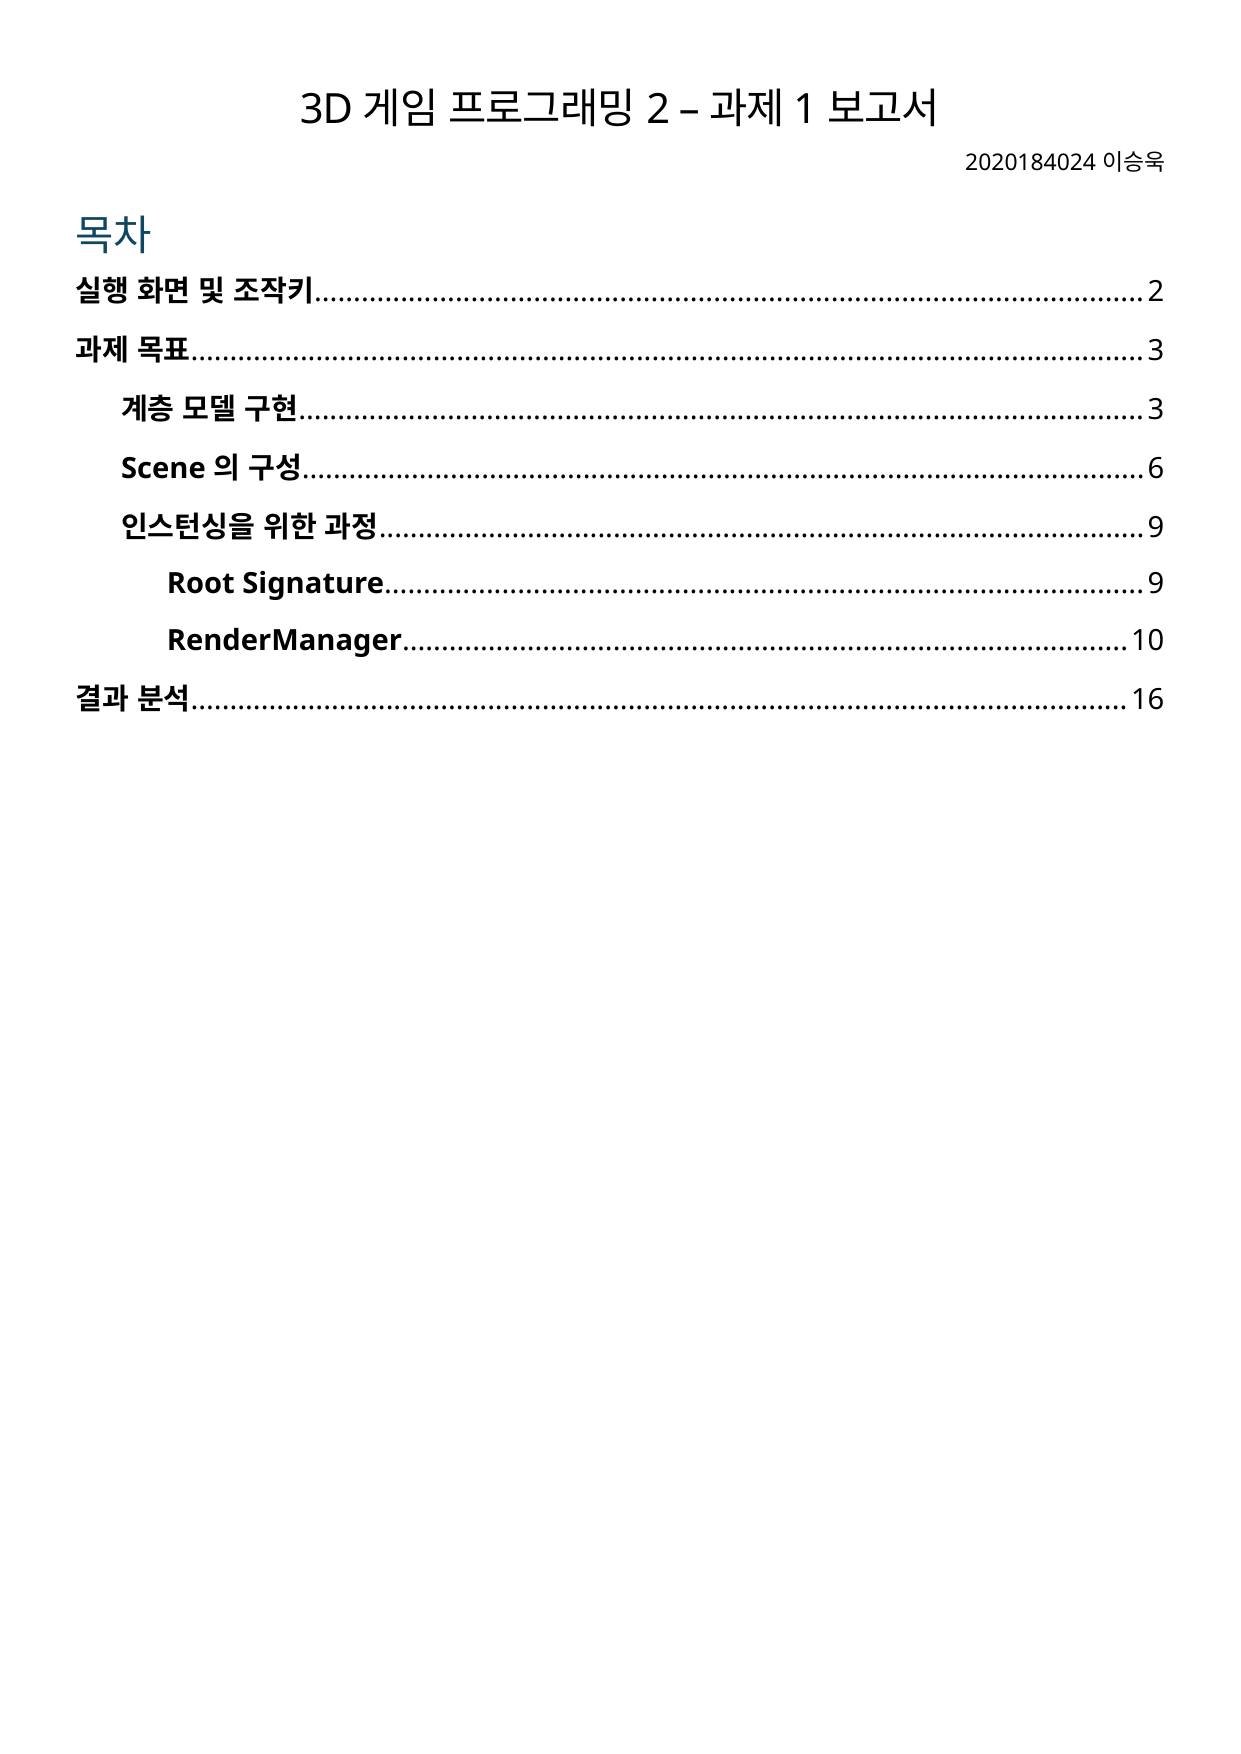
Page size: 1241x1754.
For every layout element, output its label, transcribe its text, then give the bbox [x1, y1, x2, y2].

title 3D 게임 프로그래밍 2 – 과제1 보고서 [75, 75, 1165, 136]
text 2020184024 이승욱 [75, 144, 1165, 177]
